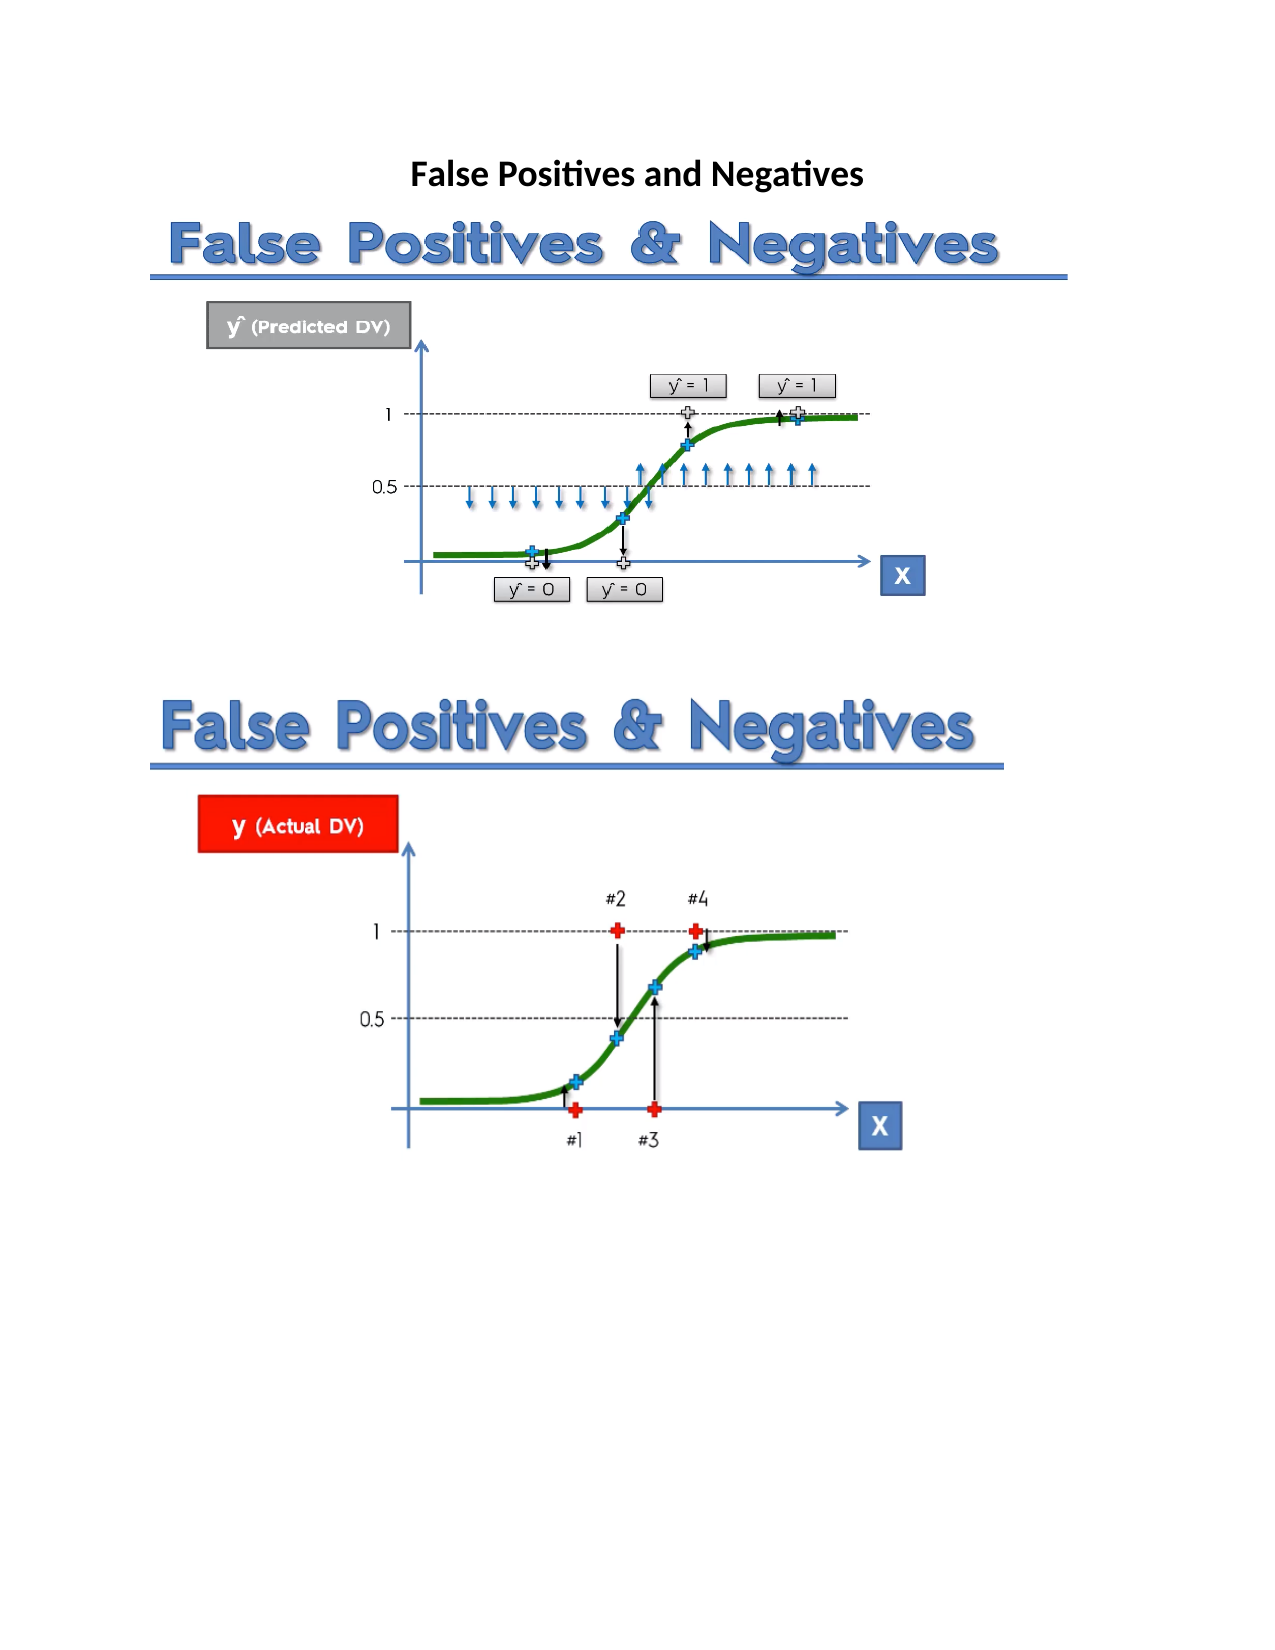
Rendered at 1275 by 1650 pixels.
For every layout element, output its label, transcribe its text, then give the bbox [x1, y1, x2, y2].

picture [150, 216, 1068, 673]
picture [150, 691, 1004, 1188]
text False Positives and Negatives [150, 150, 1125, 196]
